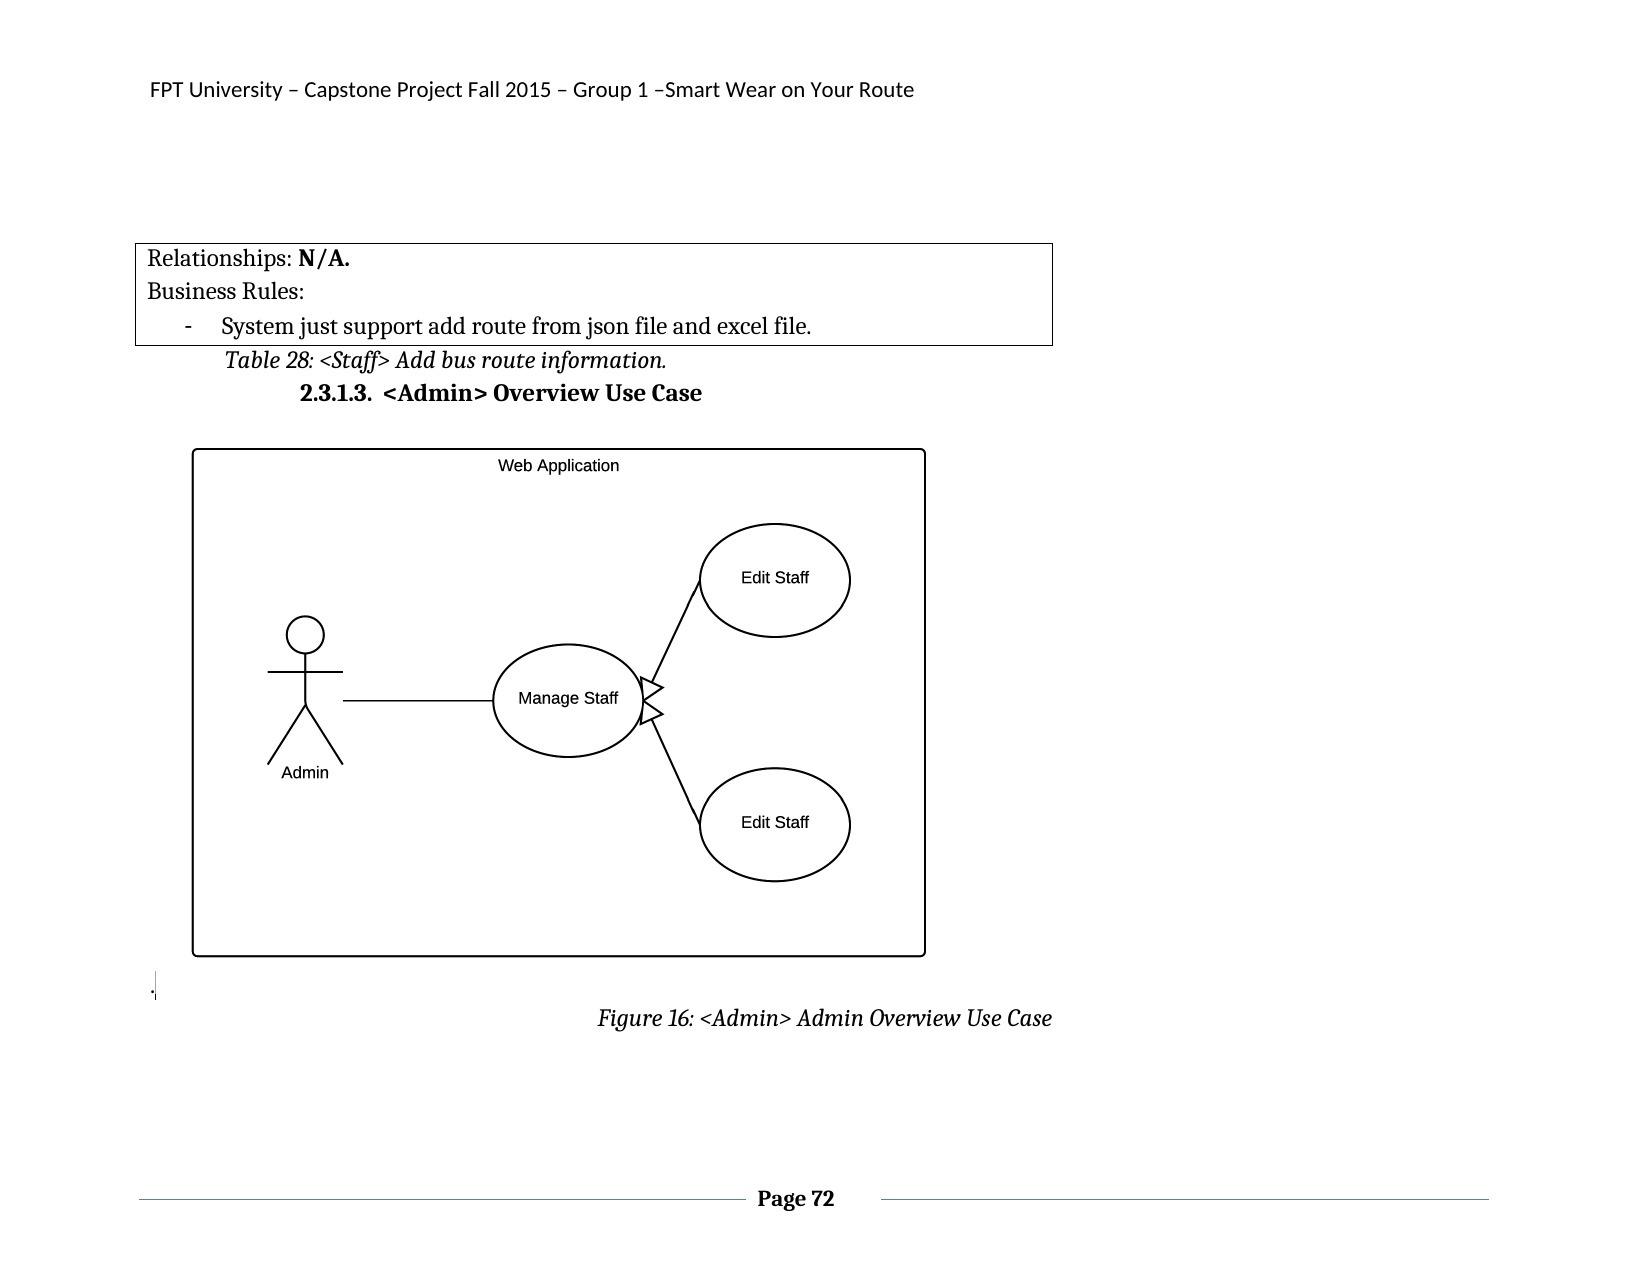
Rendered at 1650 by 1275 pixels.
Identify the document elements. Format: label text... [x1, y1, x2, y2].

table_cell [136, 244, 1052, 344]
picture [155, 411, 963, 994]
subtitle <Admin> Overview Use Case [300, 379, 1500, 407]
